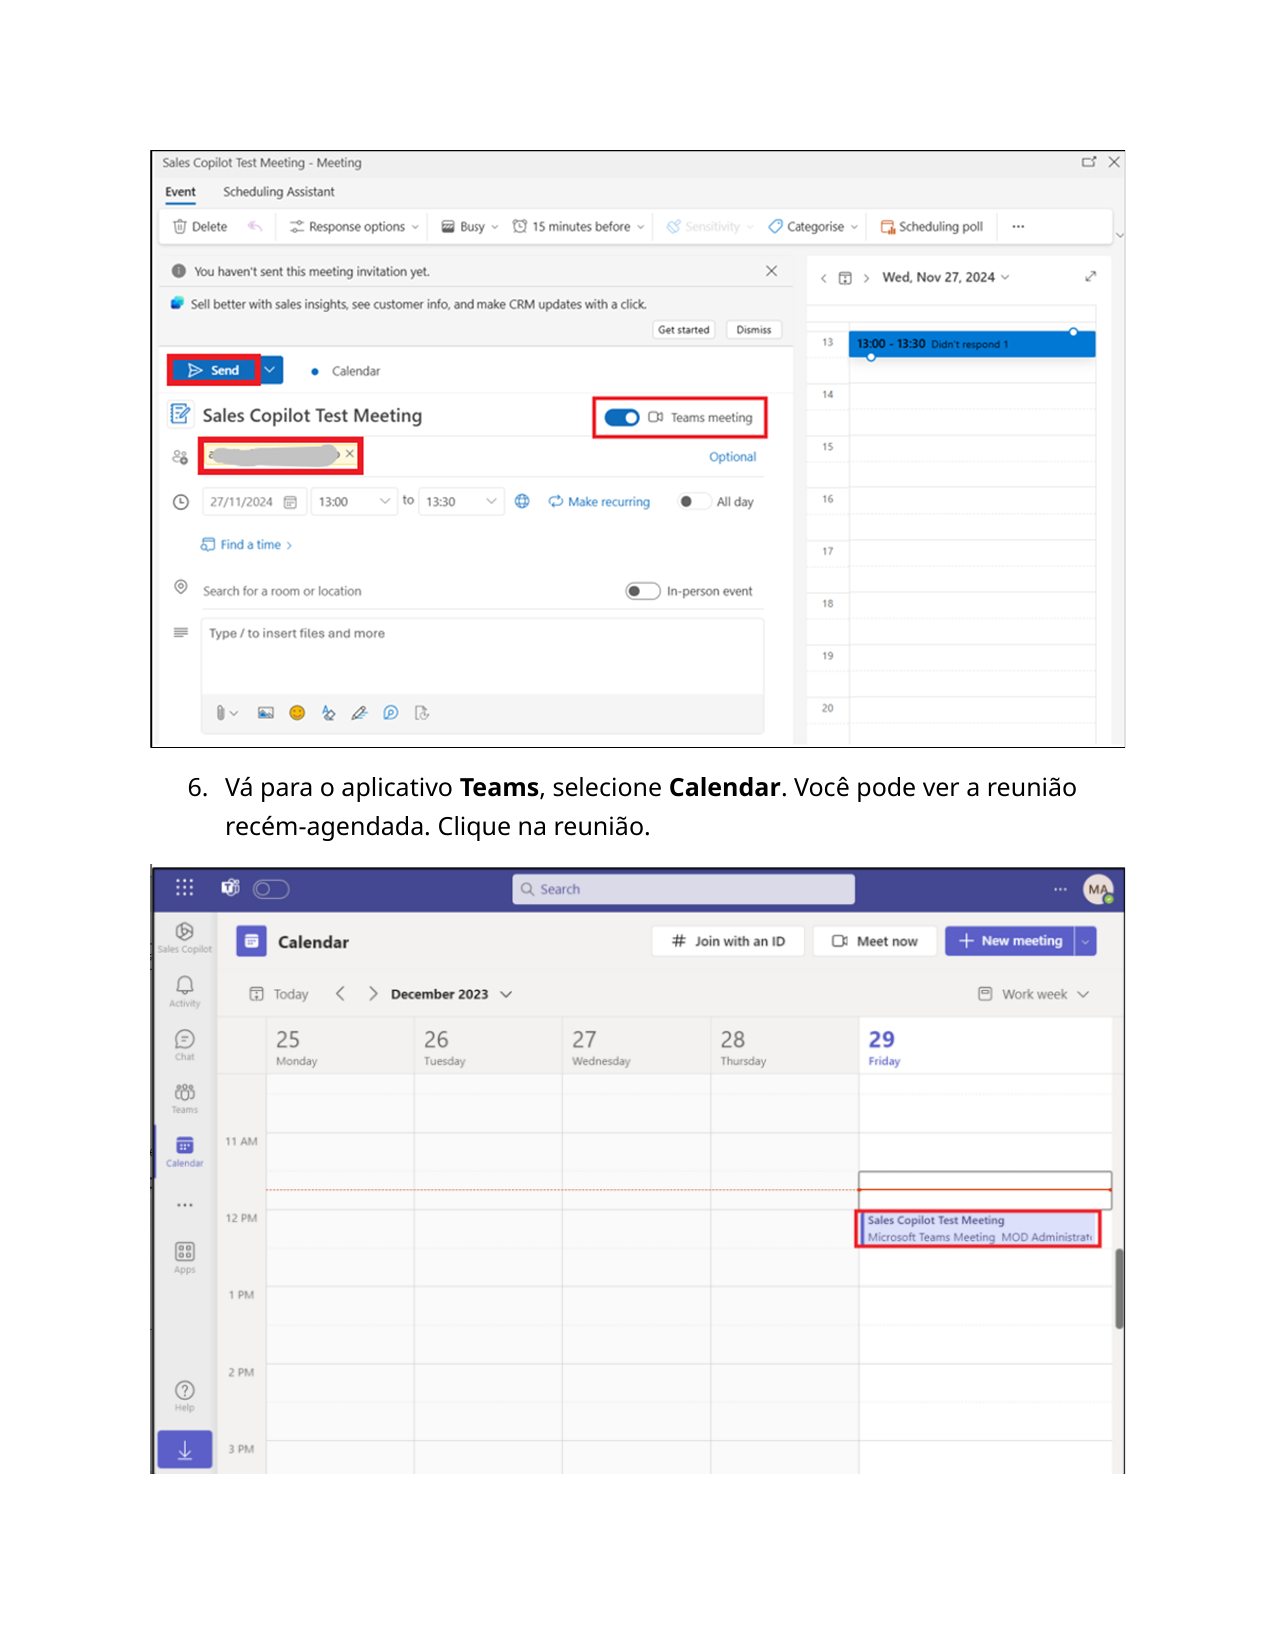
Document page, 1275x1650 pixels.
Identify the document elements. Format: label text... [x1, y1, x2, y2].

list Vá para o aplicativo Teams, selecione Calendar. Você pode ver a reunião recém-agendada. Clique na reunião. [187, 769, 1125, 842]
picture [150, 864, 1125, 1474]
picture [150, 150, 1125, 748]
